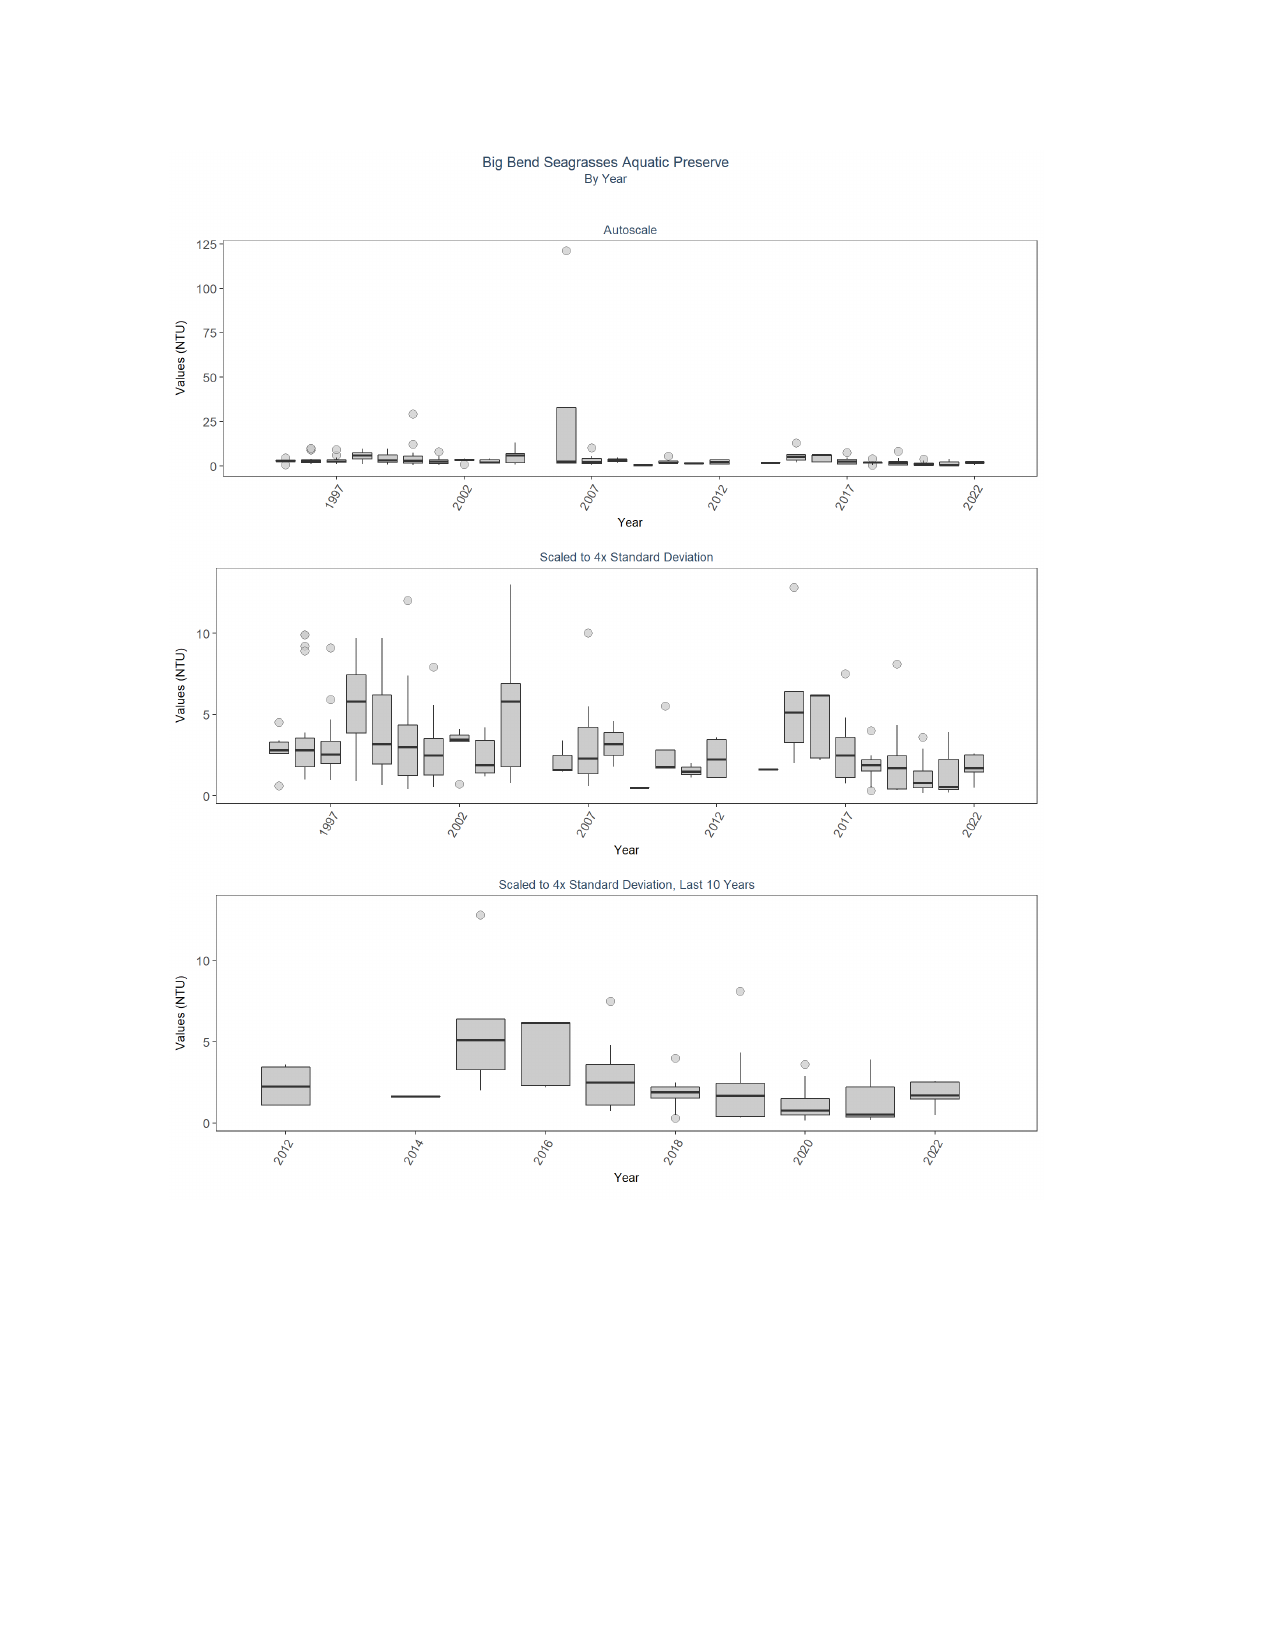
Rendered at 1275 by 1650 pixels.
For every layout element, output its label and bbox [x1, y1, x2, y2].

picture [168, 150, 1044, 1200]
